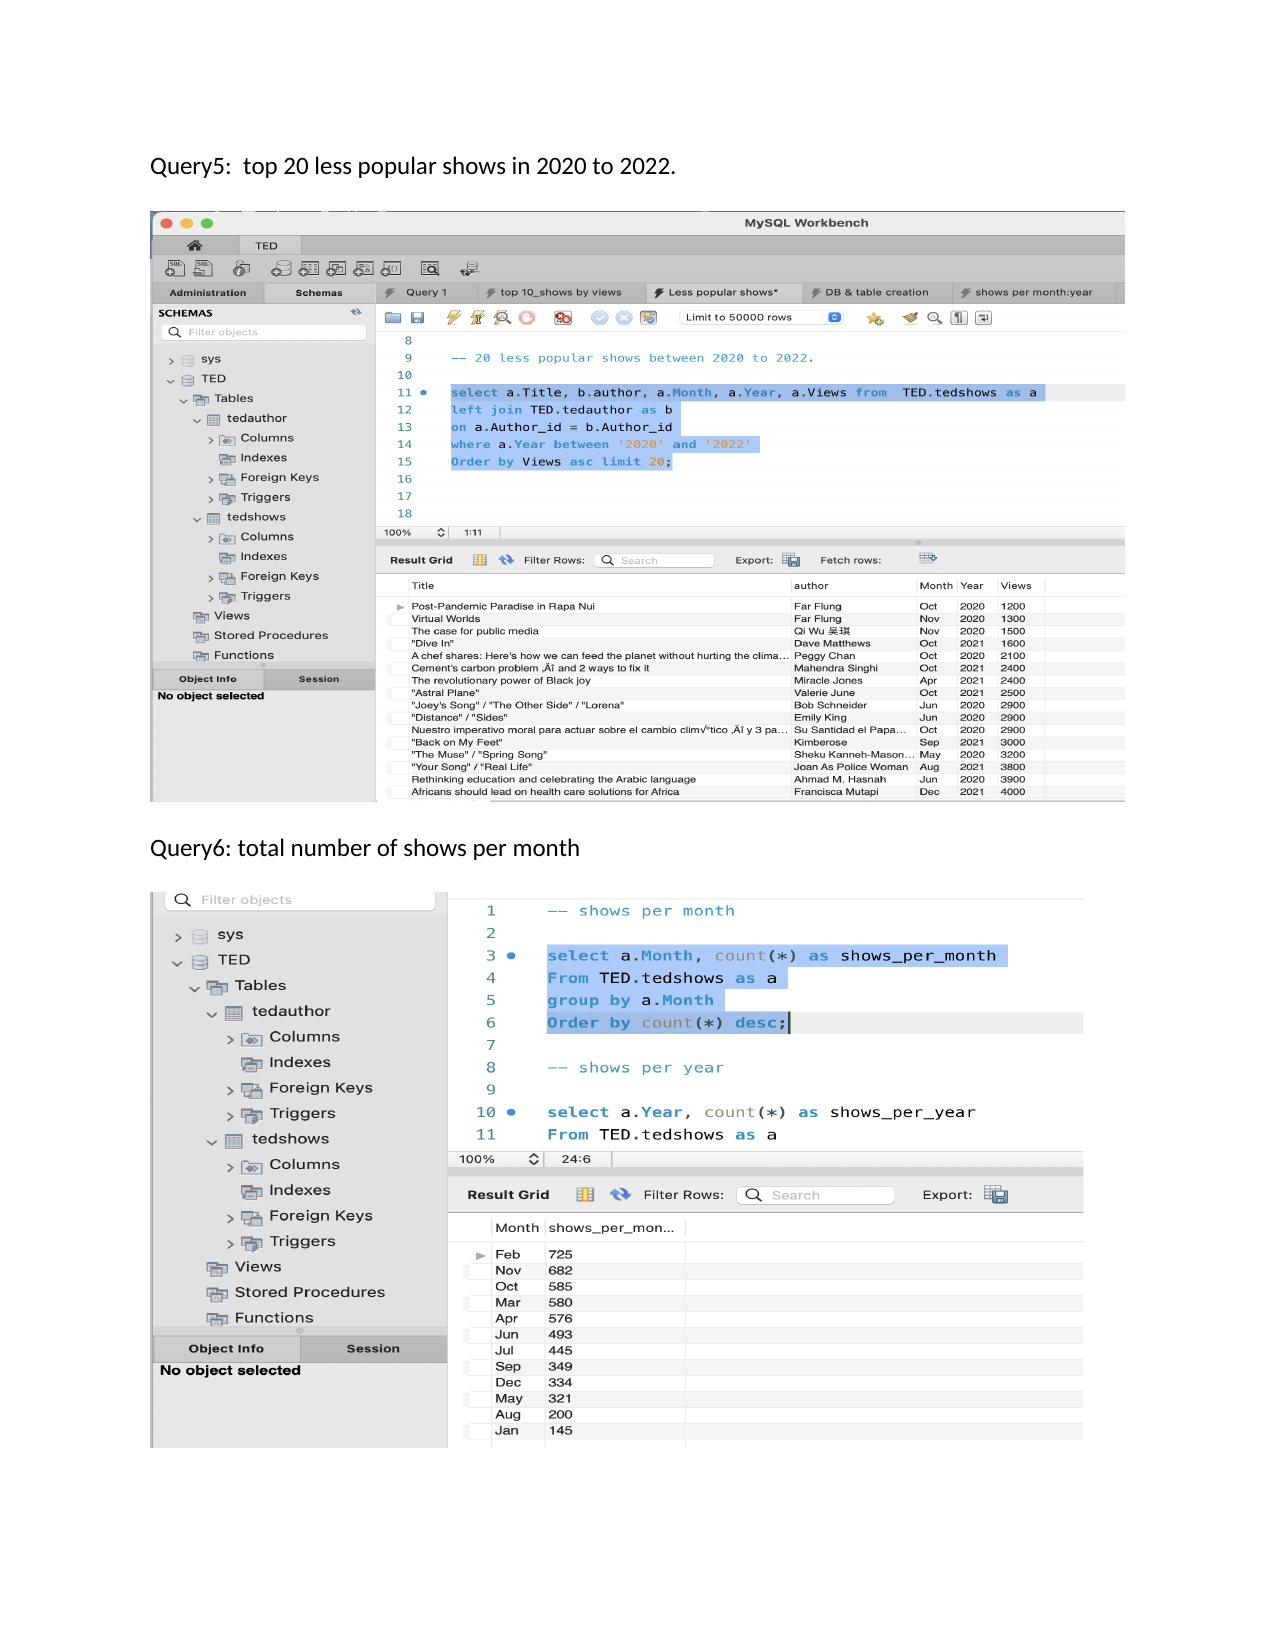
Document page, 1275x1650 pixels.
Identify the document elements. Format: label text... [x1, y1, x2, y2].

picture [150, 892, 1084, 1448]
picture [150, 211, 1125, 802]
text Query5: top 20 less popular shows in 2020 to 2022. [150, 150, 1125, 181]
text Query6: total number of shows per month [150, 832, 1125, 862]
